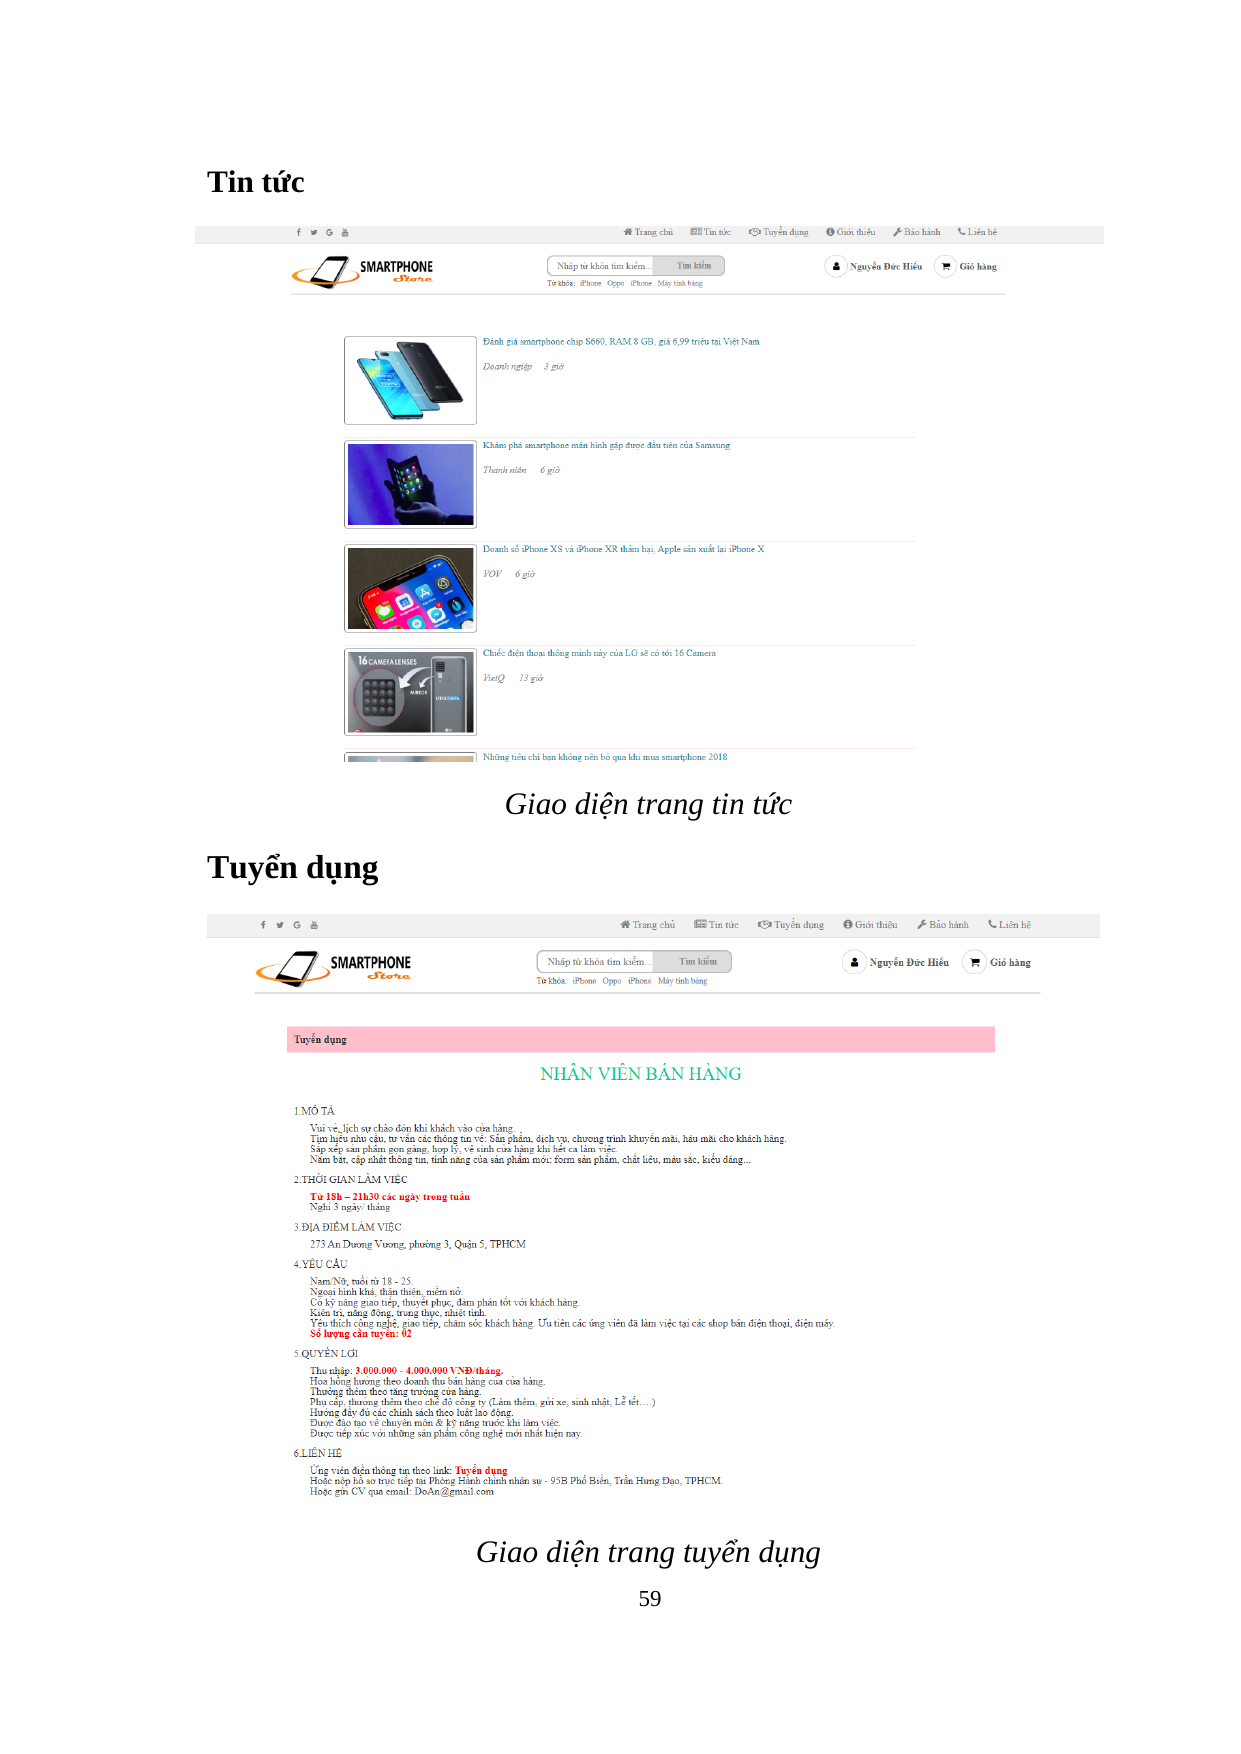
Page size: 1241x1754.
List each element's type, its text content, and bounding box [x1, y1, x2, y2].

subtitle Tin tức [148, 163, 1152, 199]
subtitle Tuyển dụng [207, 848, 1152, 886]
picture [195, 226, 1105, 762]
subtitle Giao diện trang tuyển dụng [148, 1534, 1152, 1569]
subtitle Giao diện trang tin tức [148, 785, 1152, 821]
picture [206, 914, 1100, 1506]
